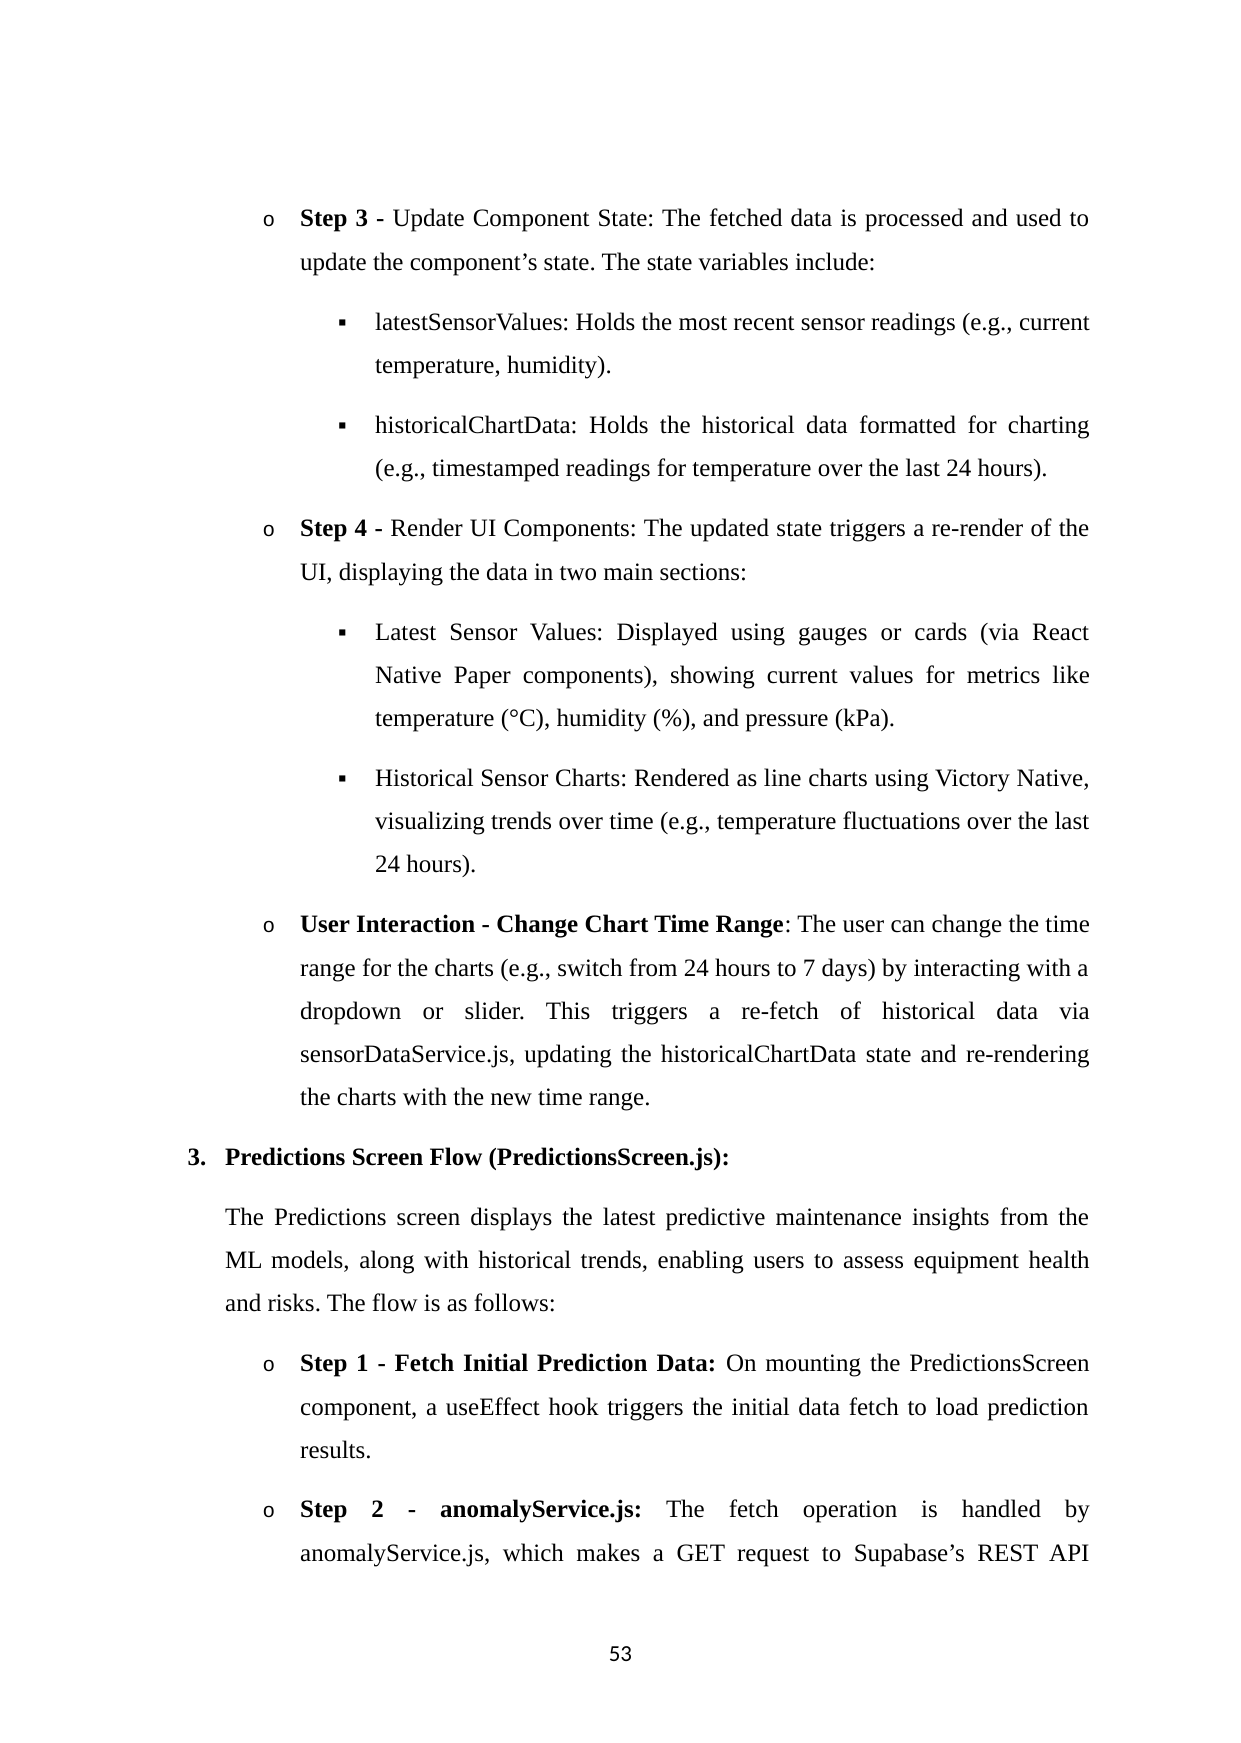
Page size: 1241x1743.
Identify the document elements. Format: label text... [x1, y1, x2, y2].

list Latest Sensor Values: Displayed using gauges or cards (via React Native Paper components), showing current values for metrics like temperature (°C), humidity (%), and pressure (kPa). [337, 617, 1090, 732]
list historicalChartData: Holds the historical data formatted for charting (e.g., timestamped readings for temperature over the last 24 hours). [337, 410, 1090, 482]
list Historical Sensor Charts: Rendered as line charts using Victory Native, visualizing trends over time (e.g., temperature fluctuations over the last 24 hours). [337, 763, 1090, 878]
text The Predictions screen displays the latest predictive maintenance insights from the ML models, along with historical trends, enabling users to assess equipment health and risks. The flow is as follows: [225, 1202, 1090, 1317]
list Step 1 - Fetch Initial Prediction Data: On mounting the PredictionsScreen component, a useEffect hook triggers the initial data fetch to load prediction results. [262, 1348, 1090, 1463]
list Predictions Screen Flow (PredictionsScreen.js): [187, 1142, 1090, 1171]
list User Interaction - Change Chart Time Range: The user can change the time range for the charts (e.g., switch from 24 hours to 7 days) by interacting with a dropdown or slider. This triggers a re-fetch of historical data via sensorDataService.js, updating the historicalChartData state and re-rendering the charts with the new time range. [262, 909, 1090, 1111]
list latestSensorValues: Holds the most recent sensor readings (e.g., current temperature, humidity). [337, 307, 1090, 379]
list Step 4 - Render UI Components: The updated state triggers a re-render of the UI, displaying the data in two main sections: [262, 513, 1090, 586]
list Step 3 - Update Component State: The fetched data is processed and used to update the component’s state. The state variables include: [262, 203, 1090, 276]
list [262, 1494, 1090, 1567]
